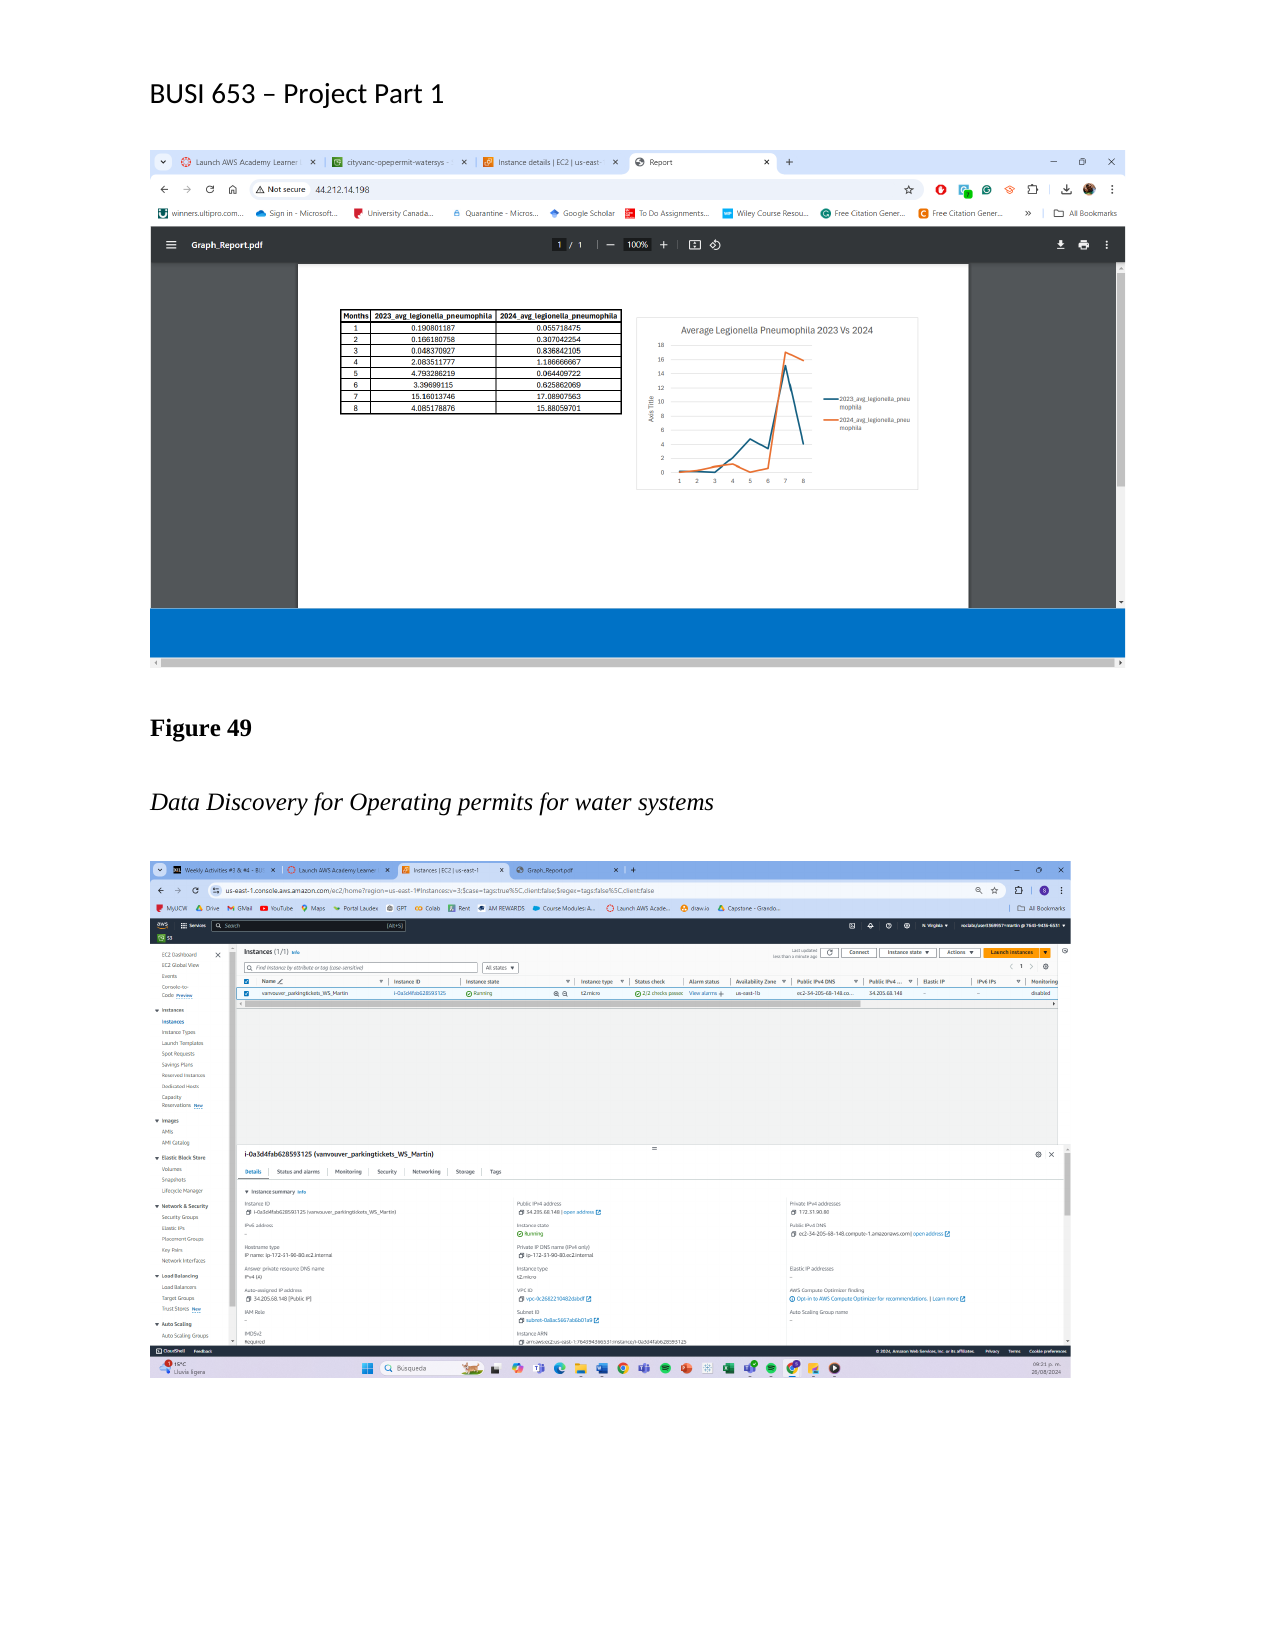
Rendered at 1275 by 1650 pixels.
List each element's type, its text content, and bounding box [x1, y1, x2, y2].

text Figure 49 [150, 713, 1125, 741]
text Data Discovery for Operating permits for water systems [150, 787, 1125, 816]
picture [150, 861, 1071, 1378]
picture [150, 150, 1125, 668]
